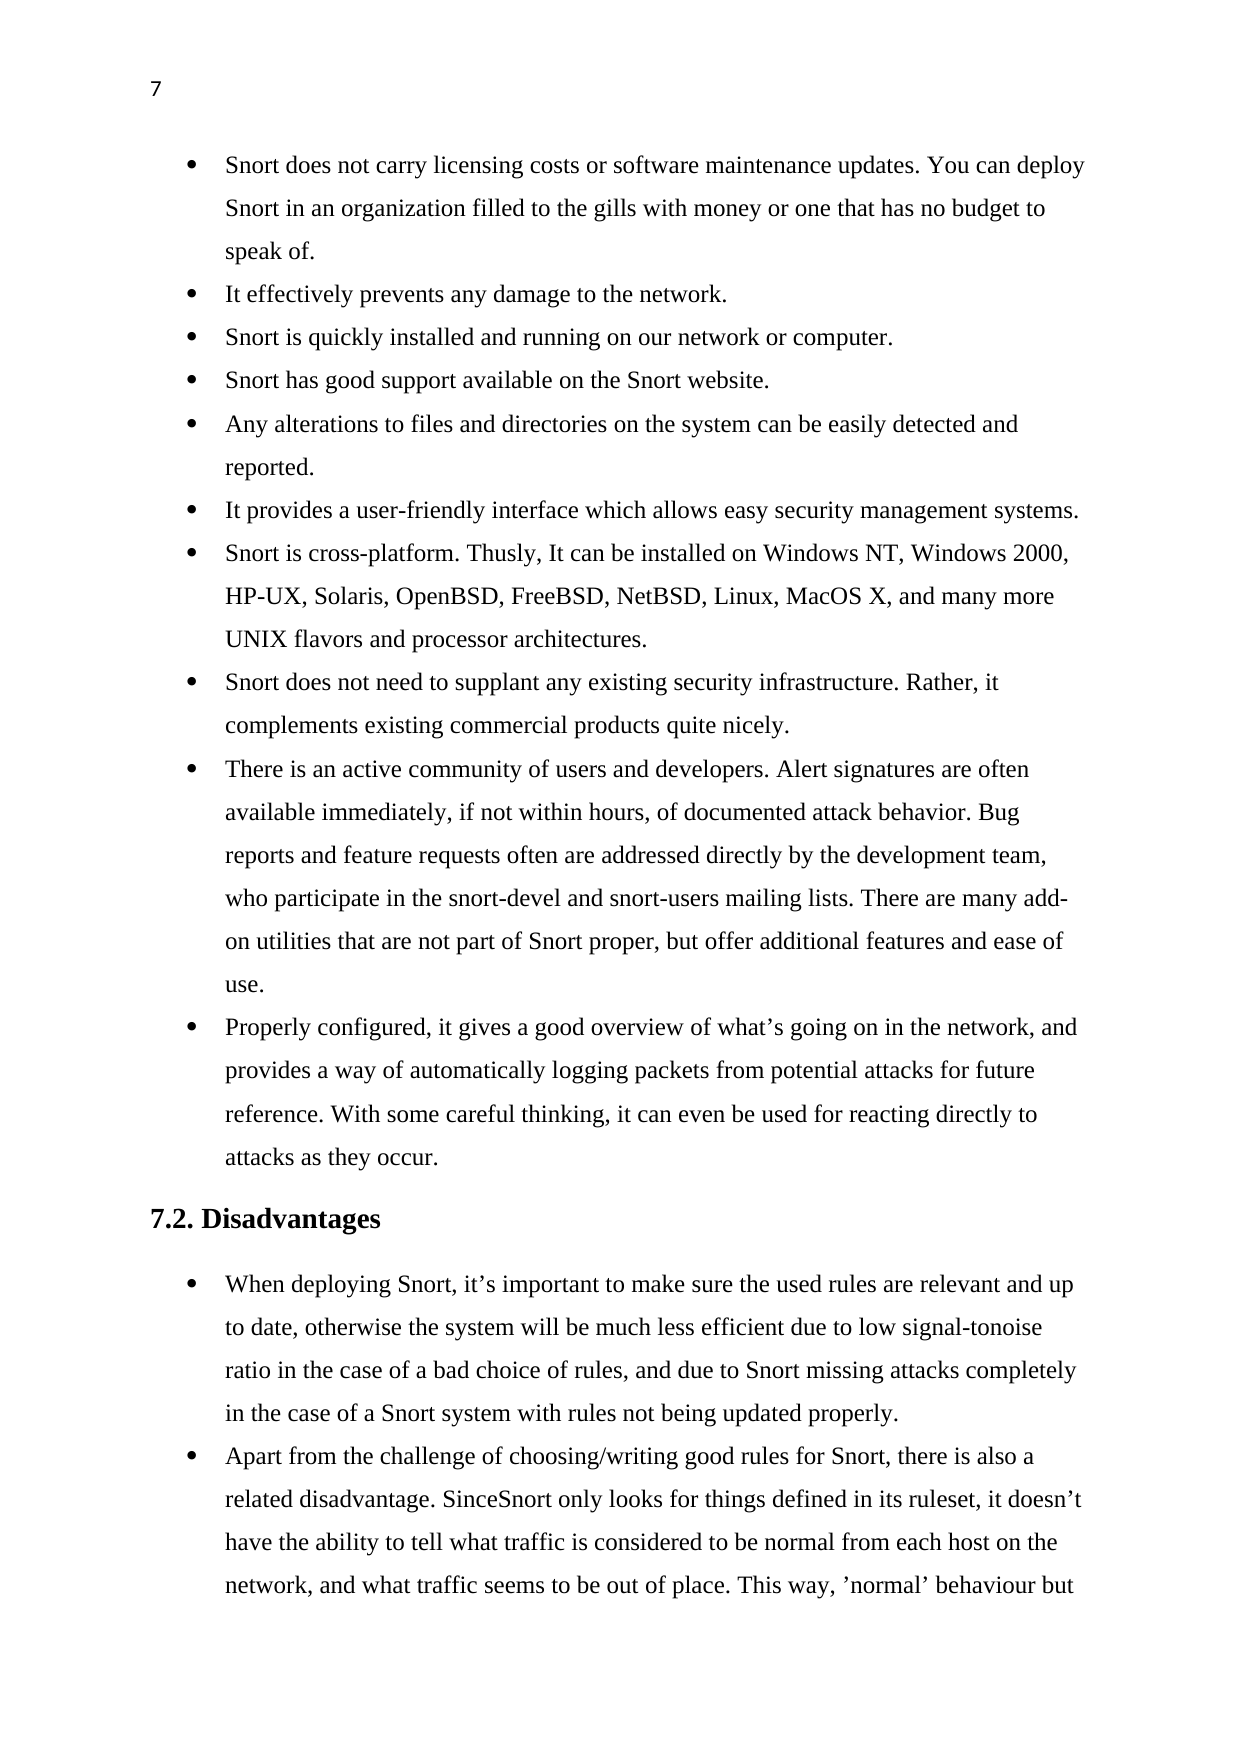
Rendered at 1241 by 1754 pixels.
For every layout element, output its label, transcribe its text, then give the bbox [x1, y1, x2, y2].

list Properly configured, it gives a good overview of what’s going on in the network, and provides a way of automatically logging packets from potential attacks for future reference. With some careful thinking, it can even be used for reacting directly to attacks as they occur. [187, 1012, 1090, 1171]
list It provides a user-friendly interface which allows easy security management systems. [187, 495, 1090, 524]
list Snort has good support available on the Snort website. [187, 366, 1090, 394]
list Snort is quickly installed and running on our network or computer. [187, 322, 1090, 351]
list Snort does not need to supplant any existing security infrastructure. Rather, it complements existing commercial products quite nicely. [187, 667, 1090, 739]
list Snort does not carry licensing costs or software maintenance updates. You can deploy Snort in an organization filled to the gills with money or one that has no budget to speak of. [187, 150, 1090, 265]
list There is an active community of users and developers. Alert signatures are often available immediately, if not within hours, of documented attack behavior. Bug reports and feature requests often are addressed directly by the development team, who participate in the snort-devel and snort-users mailing lists. There are many add-on utilities that are not part of Snort proper, but offer additional features and ease of use. [187, 754, 1090, 998]
text 7.2. Disadvantages [150, 1202, 1090, 1235]
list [187, 1441, 1090, 1599]
list Snort is cross-platform. Thusly, It can be installed on Windows NT, Windows 2000, HP-UX, Solaris, OpenBSD, FreeBSD, NetBSD, Linux, MacOS X, and many more UNIX flavors and processor architectures. [187, 538, 1090, 653]
list It effectively prevents any damage to the network. [187, 279, 1090, 308]
list When deploying Snort, it’s important to make sure the used rules are relevant and up to date, otherwise the system will be much less efficient due to low signal-tonoise ratio in the case of a bad choice of rules, and due to Snort missing attacks completely in the case of a Snort system with rules not being updated properly. [187, 1269, 1090, 1427]
list Any alterations to files and directories on the system can be easily detected and reported. [187, 409, 1090, 481]
